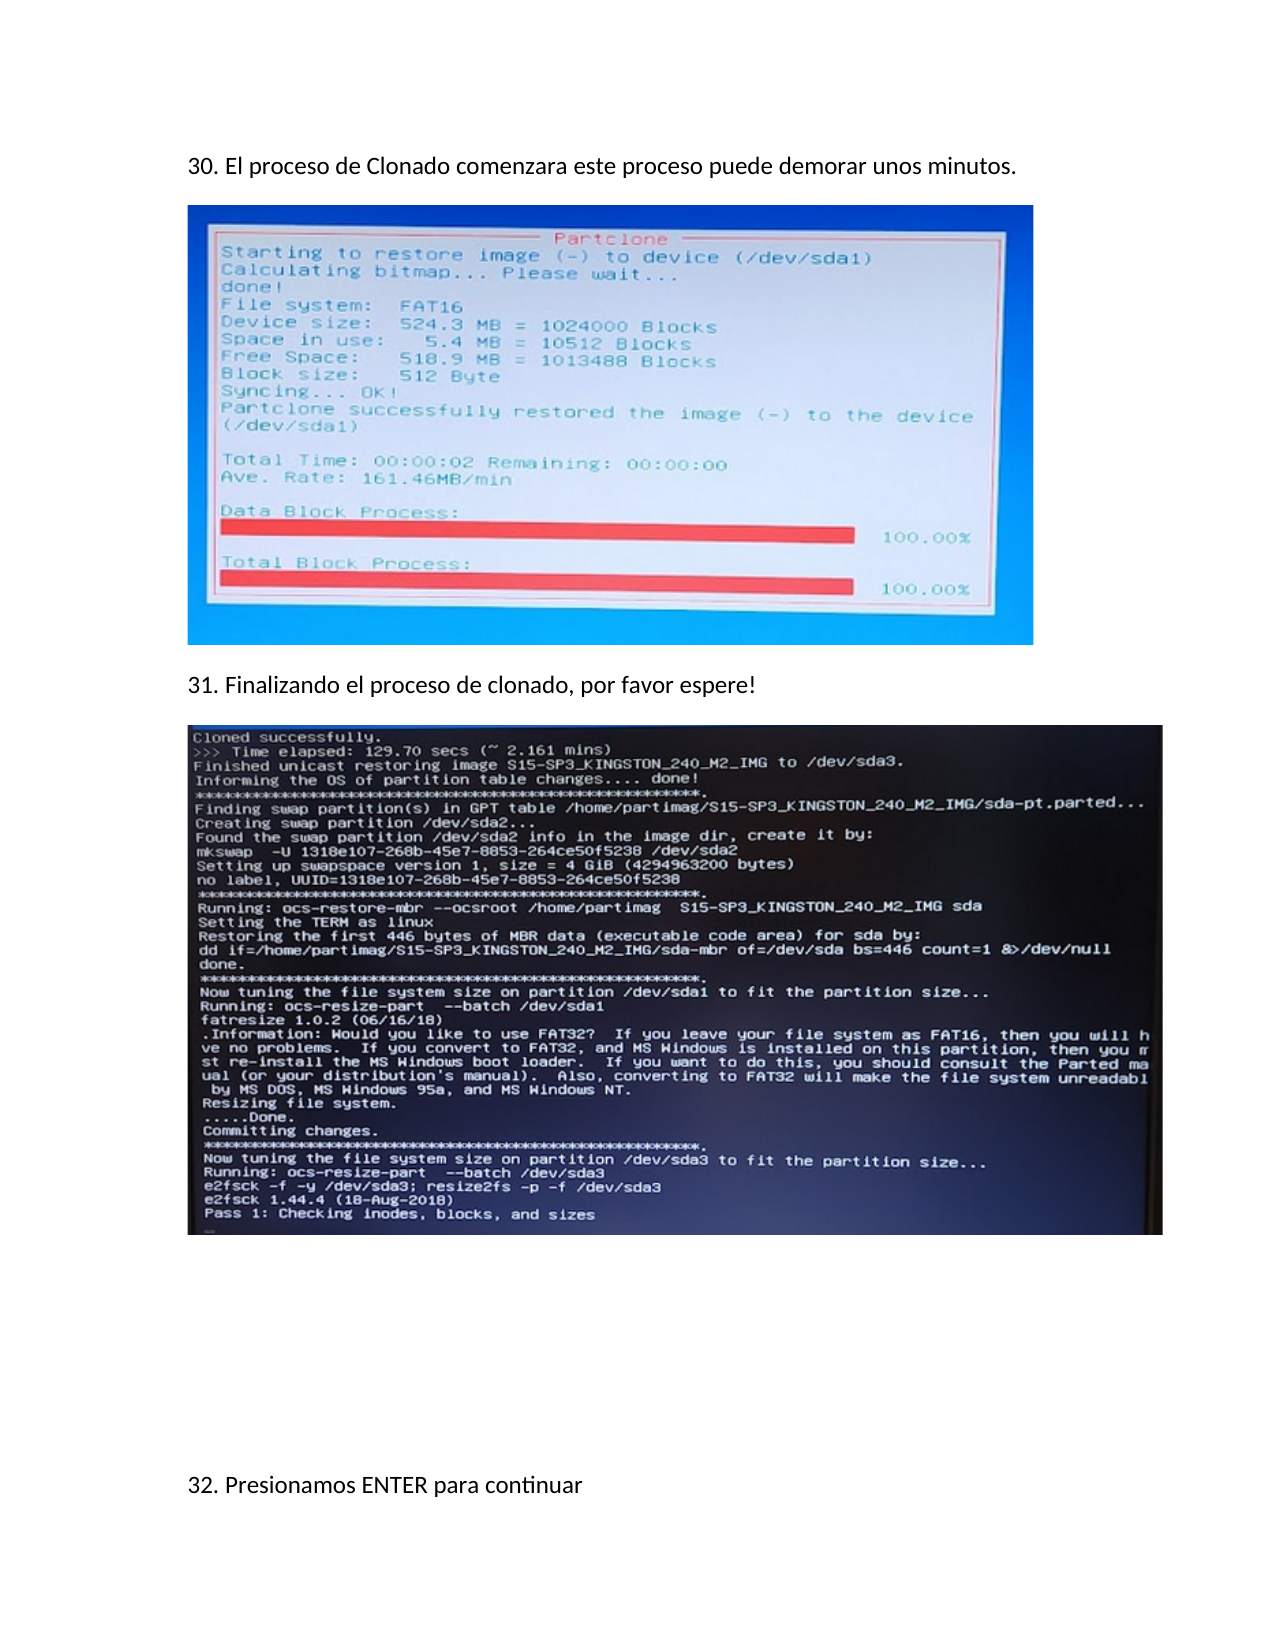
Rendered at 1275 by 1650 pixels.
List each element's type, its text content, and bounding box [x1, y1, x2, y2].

picture [187, 205, 1034, 645]
list Finalizando el proceso de clonado, por favor espere! [187, 669, 1125, 700]
list El proceso de Clonado comenzara este proceso puede demorar unos minutos. [187, 150, 1125, 181]
list Presionamos ENTER para continuar [187, 1469, 1125, 1500]
picture [187, 725, 1163, 1235]
